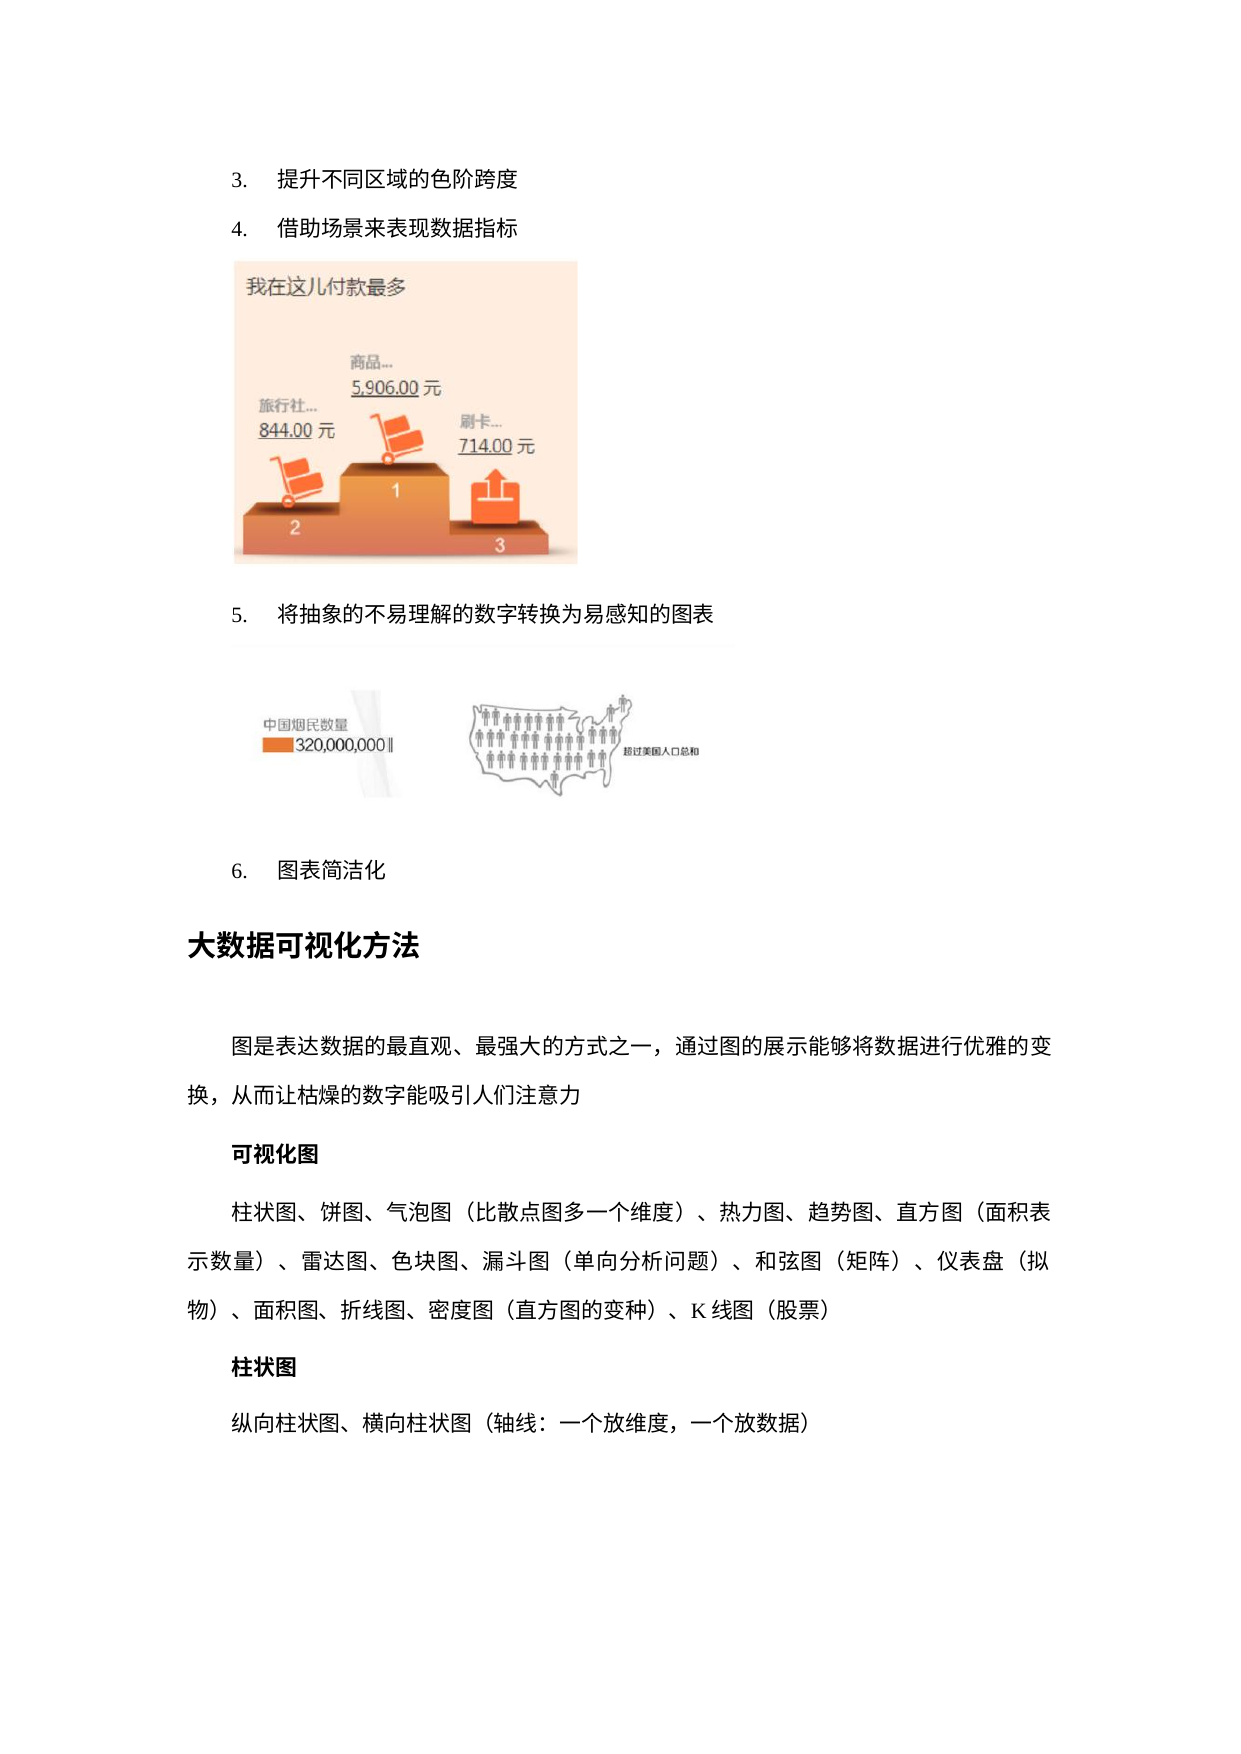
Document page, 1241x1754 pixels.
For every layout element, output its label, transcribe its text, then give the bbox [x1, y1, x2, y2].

list 将抽象的不易理解的数字转换为易感知的图表 [231, 596, 1053, 629]
list 图表简洁化 [231, 852, 1053, 885]
list 纵向柱状图、横向柱状图（轴线：一个放维度，一个放数据） [187, 1406, 1053, 1438]
picture [231, 258, 578, 567]
subtitle 可视化图 [187, 1136, 1053, 1169]
picture [231, 644, 741, 813]
list 提升不同区域的色阶跨度 [231, 162, 1053, 194]
list 图是表达数据的最直观、最强大的方式之一，通过图的展示能够将数据进行优雅的变换，从而让枯燥的数字能吸引人们注意力 [187, 1029, 1053, 1110]
subtitle 柱状图 [187, 1349, 1053, 1382]
subtitle 大数据可视化方法 [187, 911, 1053, 976]
list 借助场景来表现数据指标 [231, 210, 1053, 243]
list 柱状图、饼图、气泡图（比散点图多一个维度）、热力图、趋势图、直方图（面积表示数量）、雷达图、色块图、漏斗图（单向分析问题）、和弦图（矩阵）、仪表盘（拟物）、面积图、折线图、密度图（直方图的变种）、K线图（股票） [187, 1195, 1053, 1325]
